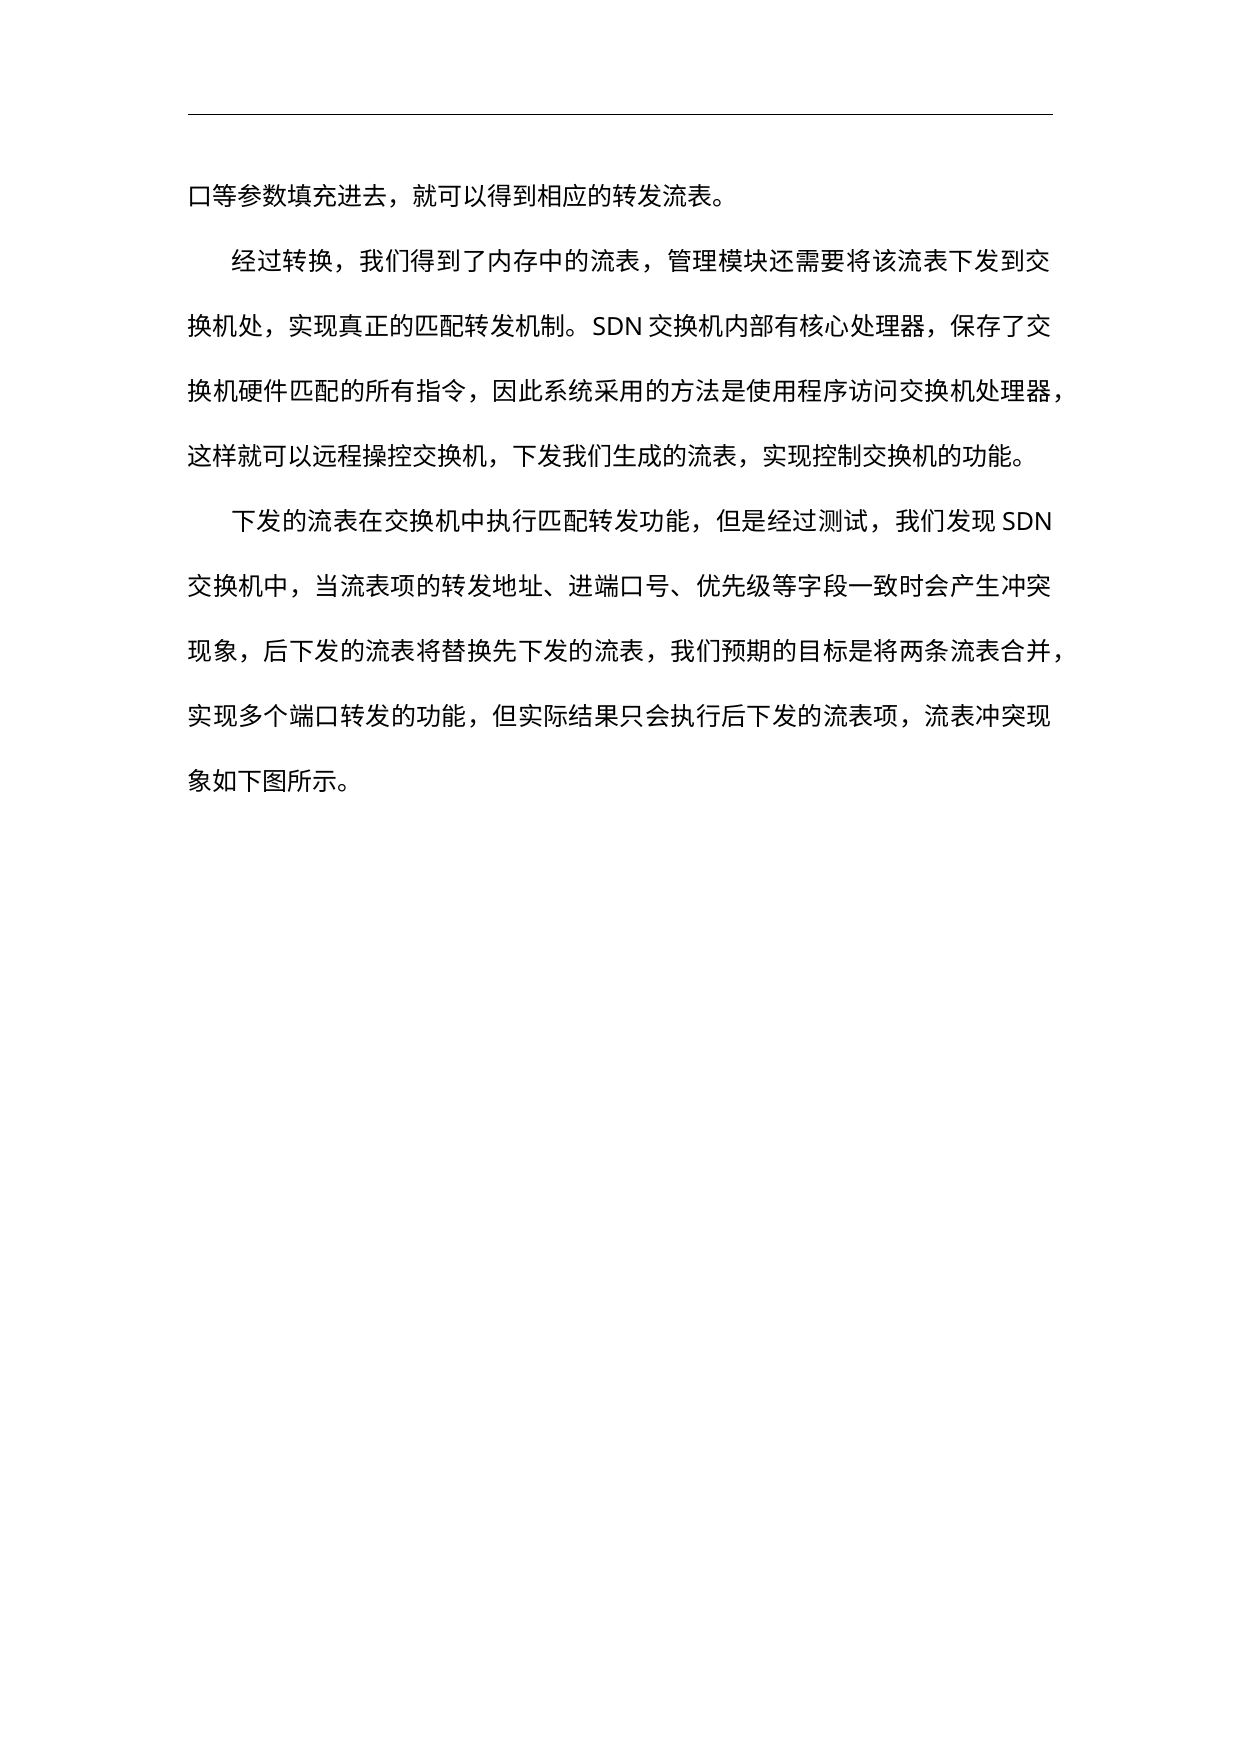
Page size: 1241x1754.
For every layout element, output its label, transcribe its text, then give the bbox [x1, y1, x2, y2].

text 下发的流表在交换机中执行匹配转发功能，但是经过测试，我们发现SDN交换机中，当流表项的转发地址、进端口号、优先级等字段一致时会产生冲突现象，后下发的流表将替换先下发的流表，我们预期的目标是将两条流表合并，实现多个端口转发的功能，但实际结果只会执行后下发的流表项，流表冲突现象如下图所示。 [187, 487, 1053, 812]
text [187, 162, 1053, 227]
text 经过转换，我们得到了内存中的流表，管理模块还需要将该流表下发到交换机处，实现真正的匹配转发机制。SDN交换机内部有核心处理器，保存了交换机硬件匹配的所有指令，因此系统采用的方法是使用程序访问交换机处理器，这样就可以远程操控交换机，下发我们生成的流表，实现控制交换机的功能。 [187, 227, 1053, 487]
